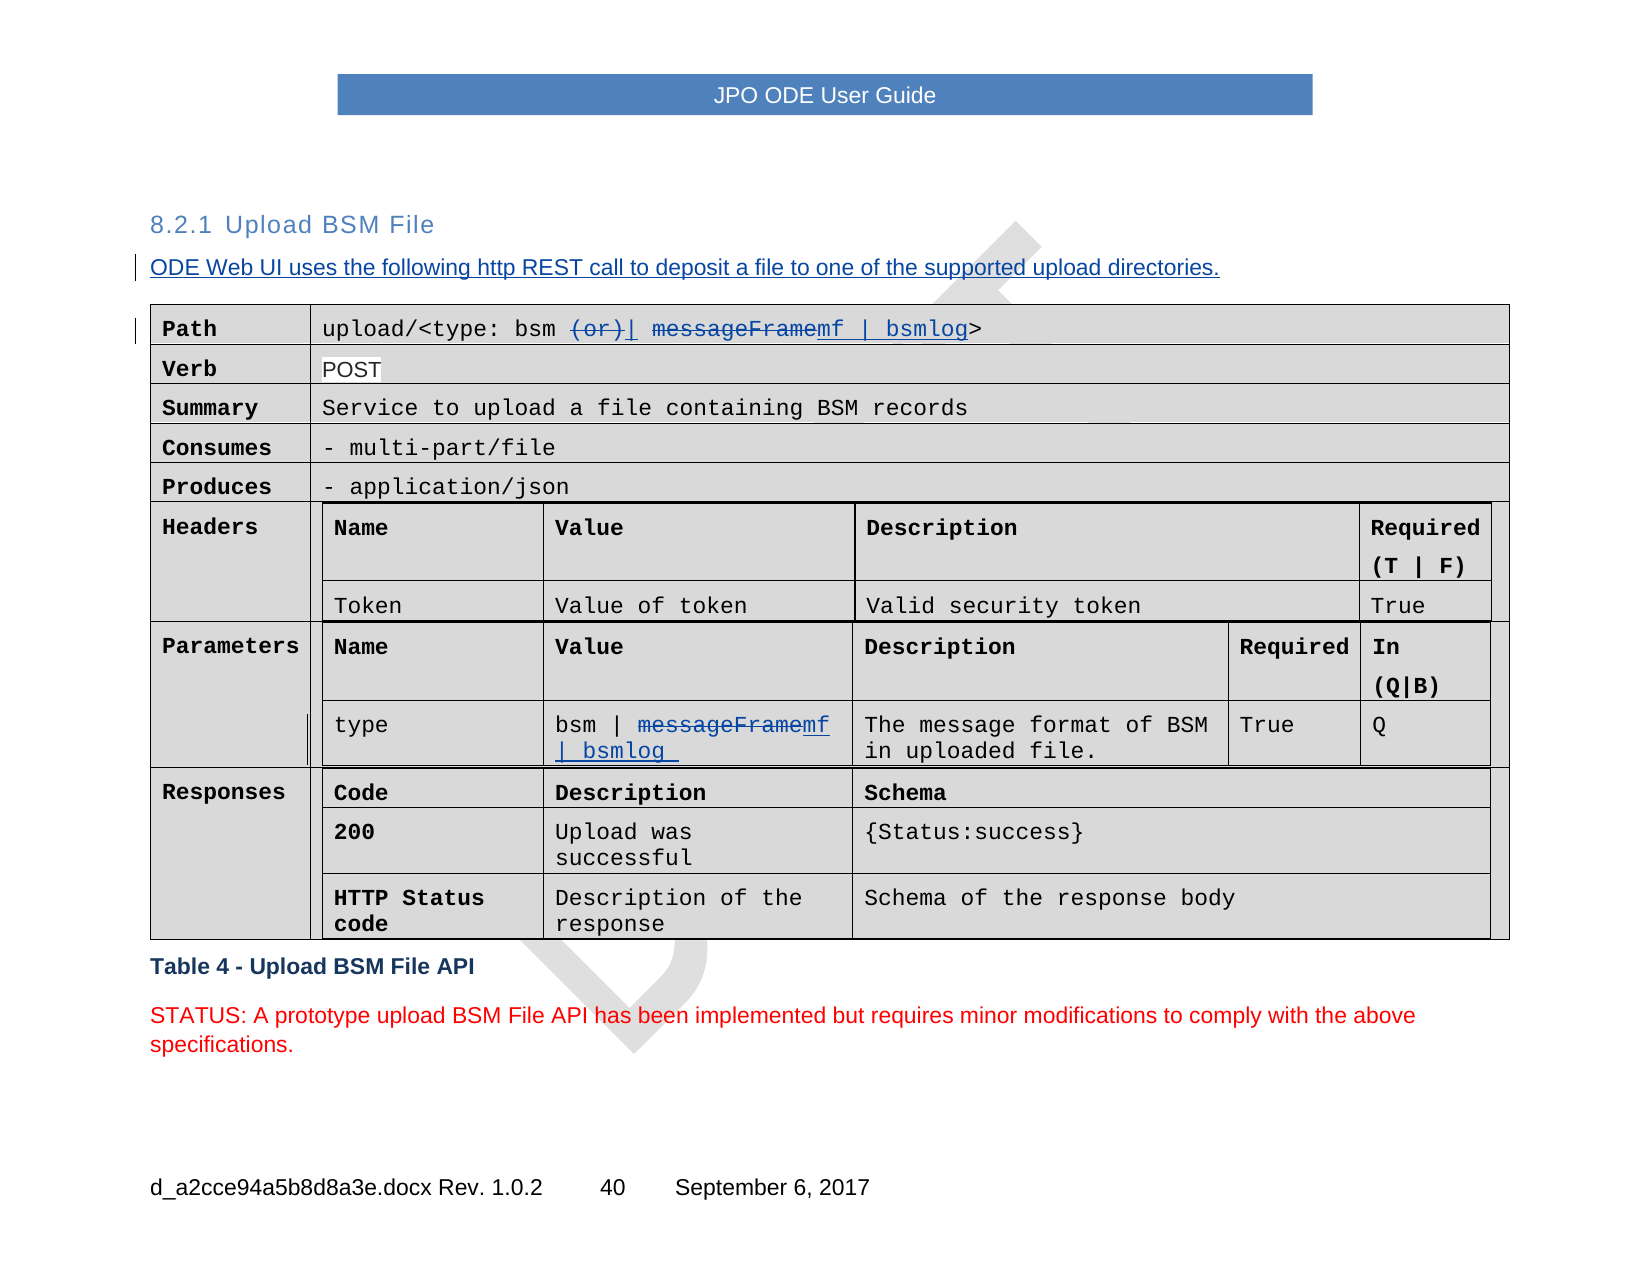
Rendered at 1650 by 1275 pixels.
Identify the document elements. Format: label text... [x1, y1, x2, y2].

table_cell [311, 622, 1509, 767]
table_cell POST [311, 345, 1509, 383]
table_cell [1492, 502, 1509, 621]
table_cell [853, 874, 1490, 938]
table_cell - application/json [311, 463, 1509, 501]
table_cell Service to upload a file containing BSM records [311, 384, 1509, 422]
table_cell [544, 808, 852, 873]
table_header Path [151, 305, 310, 343]
table_cell [856, 504, 1359, 580]
table_cell [323, 581, 543, 620]
table_cell [856, 581, 1359, 620]
table_cell Verb [151, 345, 310, 383]
table_cell [1360, 581, 1491, 620]
table_cell Consumes [151, 424, 310, 462]
table_cell [853, 808, 1490, 873]
table_cell [323, 808, 543, 873]
table_cell [544, 874, 852, 938]
table_cell [323, 769, 543, 807]
table_cell [853, 769, 1490, 807]
subtitle Upload BSM File [150, 210, 1500, 239]
table_cell Parameters [151, 622, 310, 767]
table_cell [544, 769, 852, 807]
table_cell [311, 768, 322, 939]
table_cell Responses [151, 768, 310, 939]
table_cell [1360, 504, 1491, 580]
table_cell [323, 874, 543, 938]
table_cell - multi-part/file [311, 424, 1509, 462]
table_cell Headers [151, 502, 310, 621]
table_cell [323, 504, 543, 580]
table_cell [1491, 768, 1509, 939]
table_cell Produces [151, 463, 310, 501]
text STATUS: A prototype upload BSM File API has been implemented but requires minor modifications to comply with the above specifications. [150, 1002, 1500, 1058]
table_cell [544, 504, 854, 580]
table_header upload/<type: bsm > [311, 305, 1509, 343]
table_cell [544, 581, 854, 620]
table_cell Summary [151, 384, 310, 422]
table_cell [311, 502, 322, 621]
